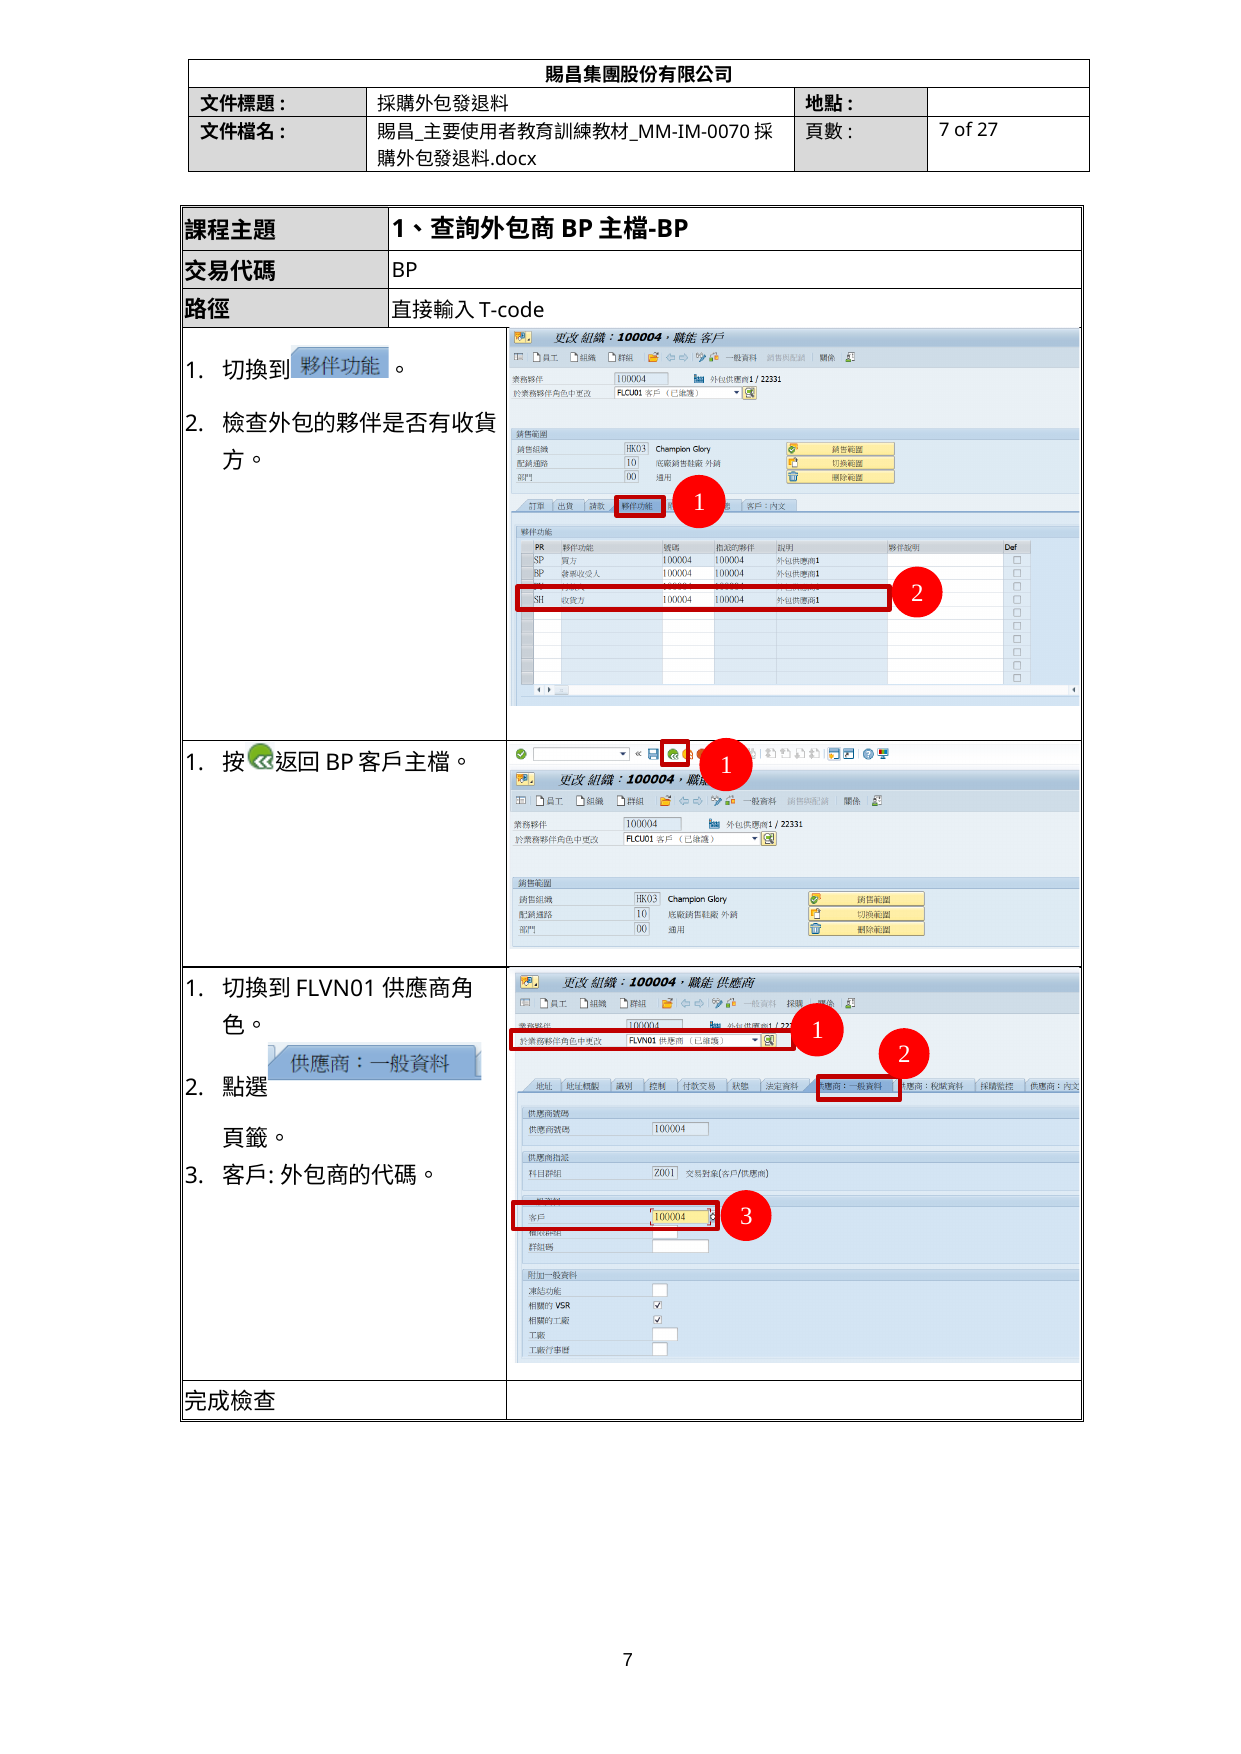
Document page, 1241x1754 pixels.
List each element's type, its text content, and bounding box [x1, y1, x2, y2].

picture [509, 967, 1080, 1363]
picture [664, 744, 686, 762]
table_cell 完成檢查 [183, 1381, 506, 1418]
table_cell 切換到。 檢查外包的夥伴是否有收貨方。 [183, 328, 506, 740]
table_cell [507, 328, 1081, 740]
picture [290, 345, 389, 378]
picture [267, 1042, 482, 1081]
table_header 課程主題 [183, 208, 388, 250]
table_cell BP [389, 251, 1081, 288]
picture [509, 327, 1080, 706]
picture [245, 742, 275, 771]
picture [513, 1033, 791, 1047]
table_cell 切換到FLVN01 供應商角色。 點選頁籤。 客戶: 外包商的代碼。 [183, 968, 506, 1380]
table_cell 直接輸入T-code [389, 289, 1081, 327]
table_cell 路徑 [183, 289, 388, 327]
table_header 1、查詢外包商BP主檔-BP [389, 208, 1081, 250]
table_cell [507, 968, 1081, 1380]
picture [509, 741, 1080, 949]
table_cell [507, 1381, 1081, 1418]
table_cell 按返回BP客戶主檔。 [183, 741, 506, 966]
table_cell 交易代碼 [183, 251, 388, 288]
table_cell [507, 741, 1081, 966]
